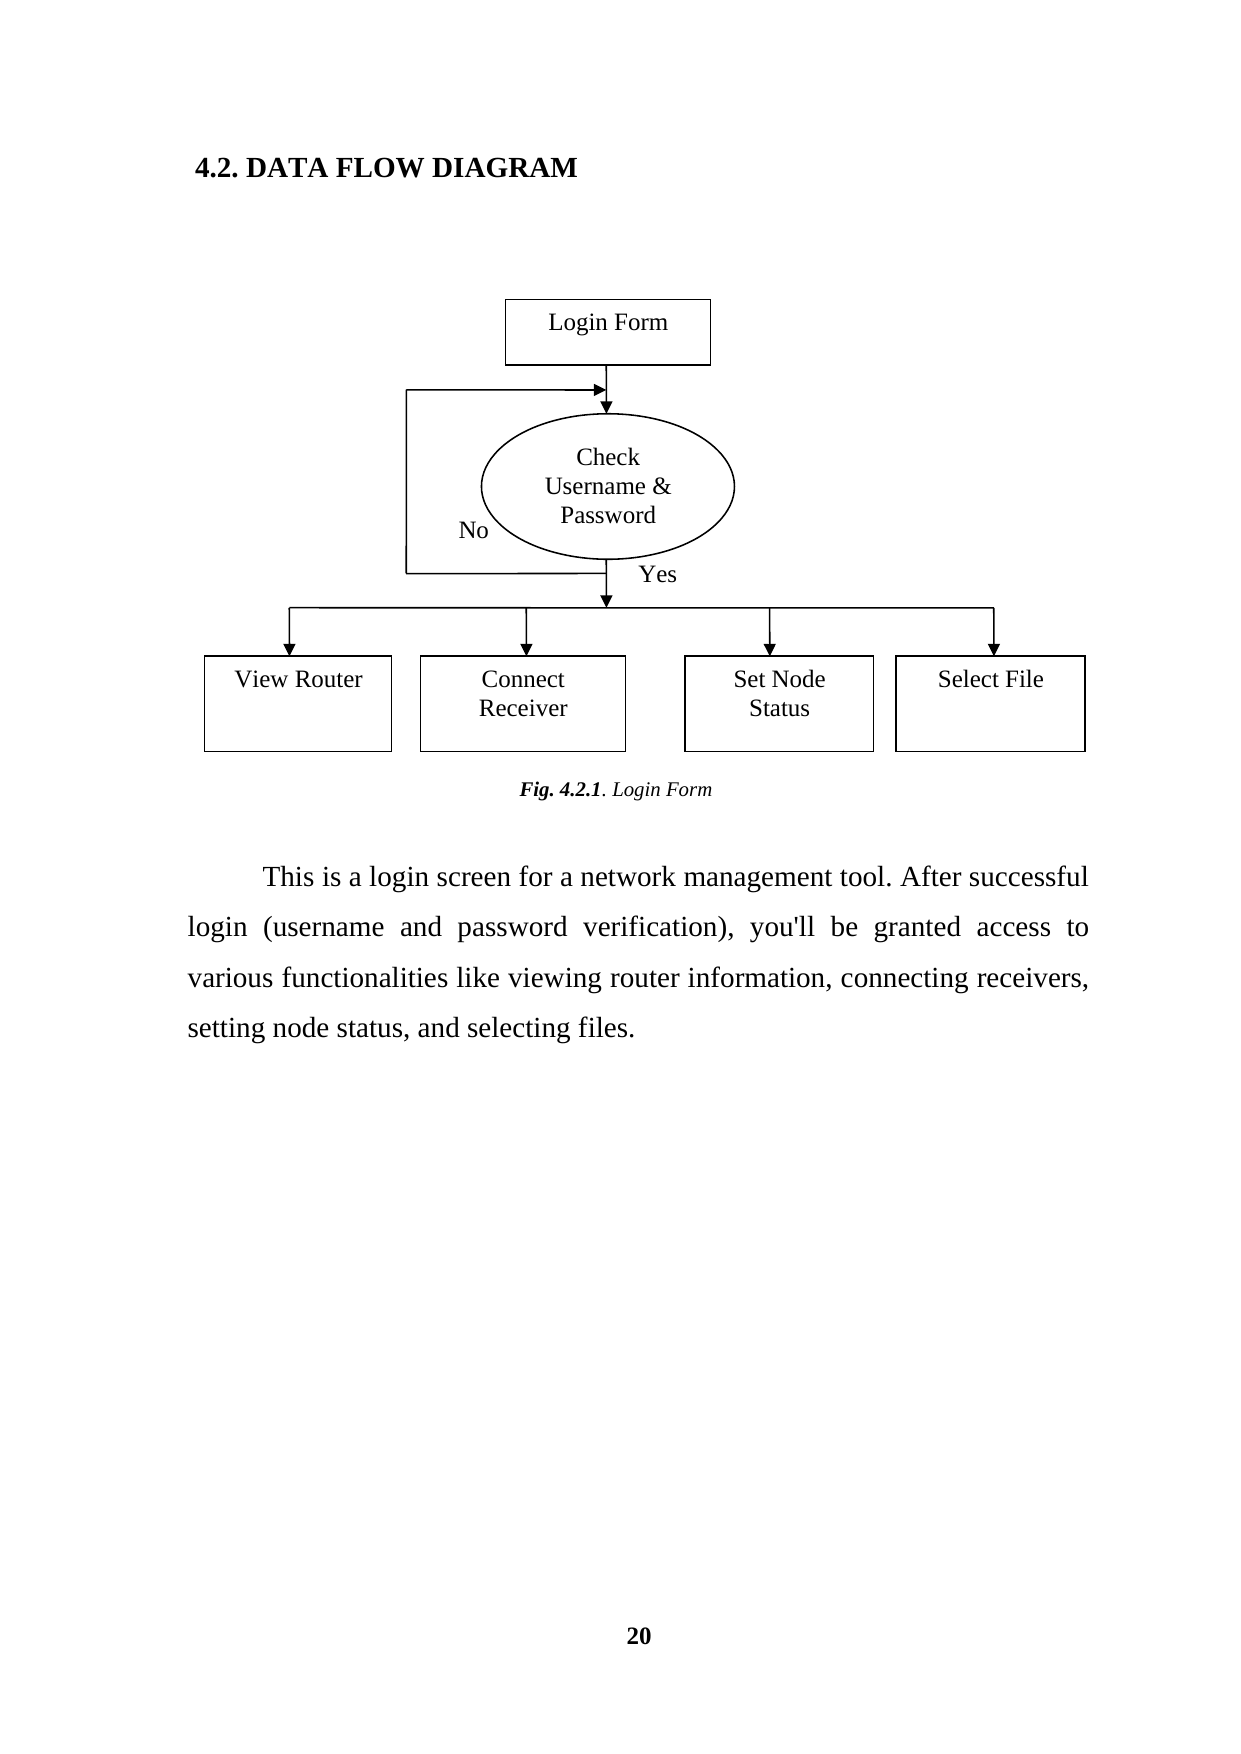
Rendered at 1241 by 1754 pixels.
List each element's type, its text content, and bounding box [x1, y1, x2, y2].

text Fig. 4.2.1. Login Form [187, 777, 1044, 801]
text This is a login screen for a network management tool. After successful login (username and password verification), you'll be granted access to various functionalities like viewing router information, connecting receivers, setting node status, and selecting files. [187, 859, 1090, 1043]
text 4.2. DATA FLOW DIAGRAM [187, 150, 1090, 183]
